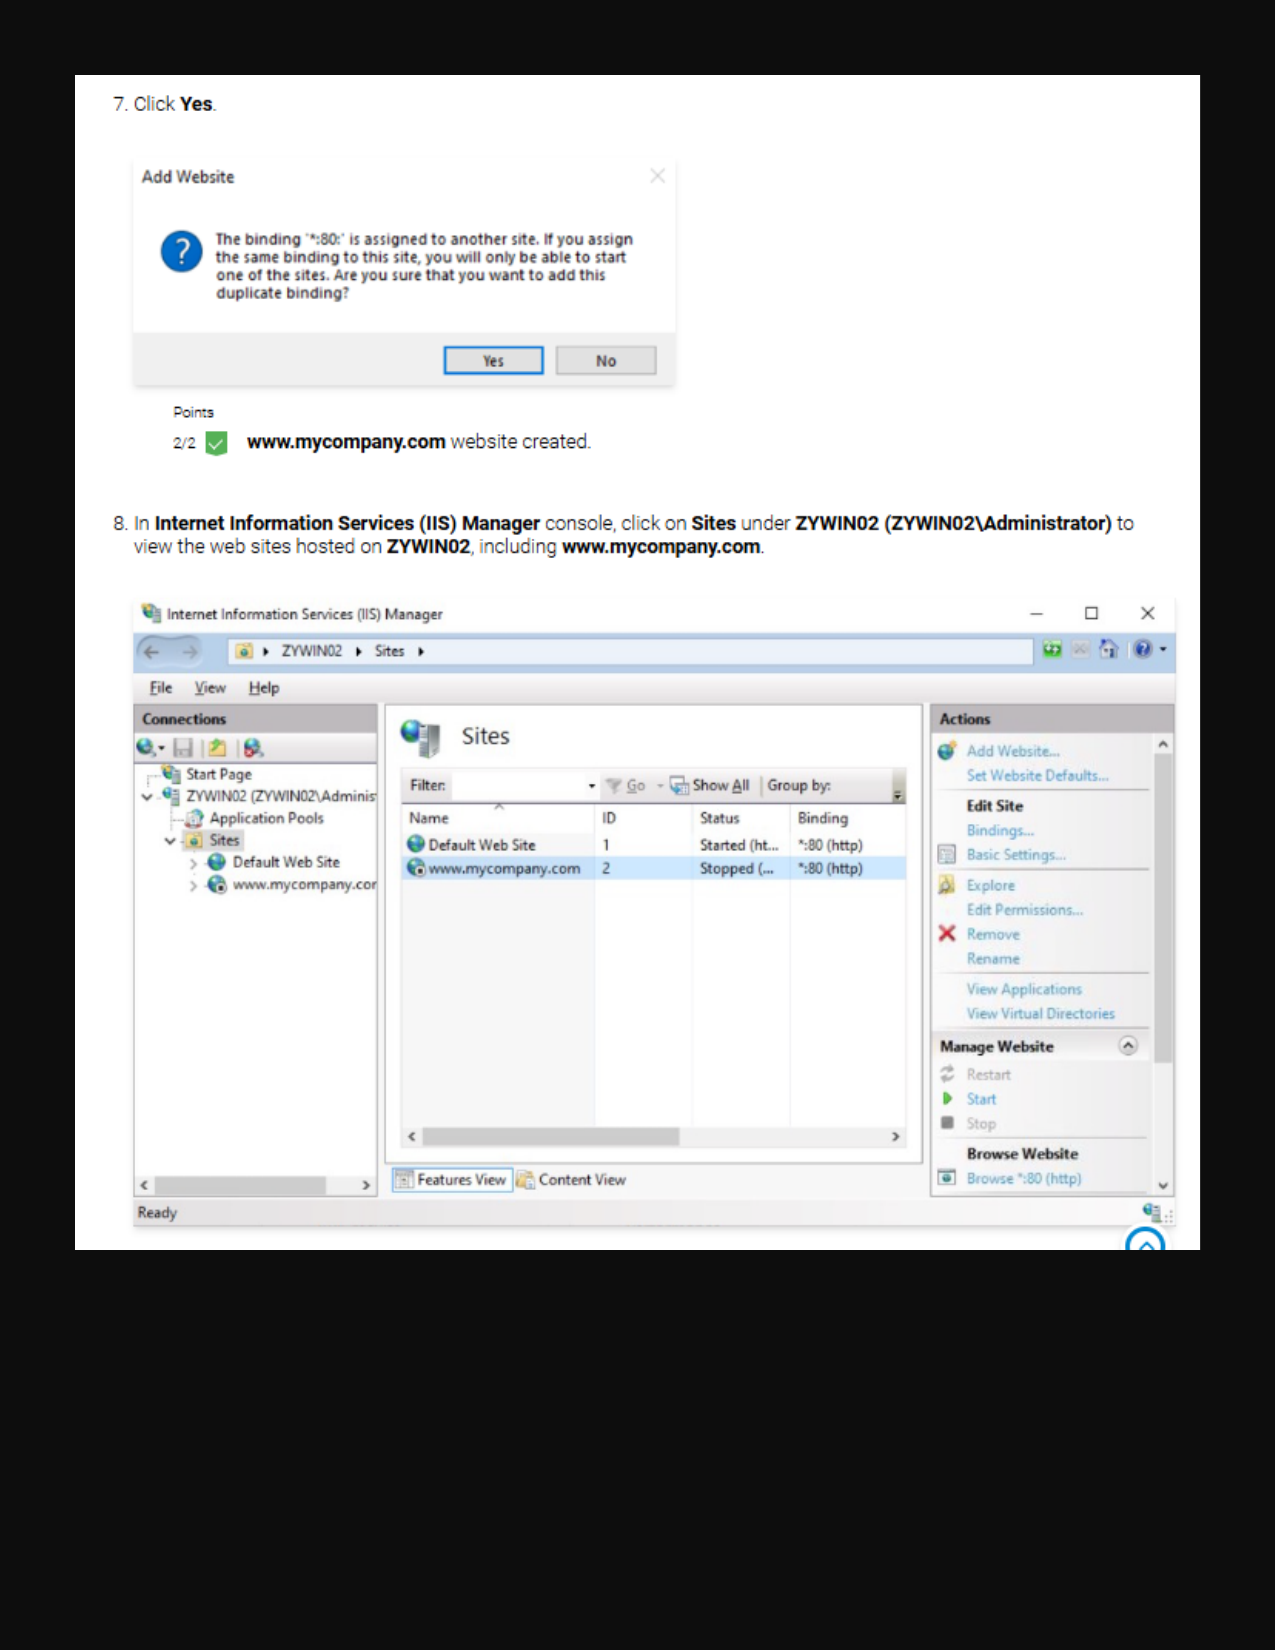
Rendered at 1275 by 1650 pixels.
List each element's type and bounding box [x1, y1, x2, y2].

picture [75, 75, 1200, 1250]
